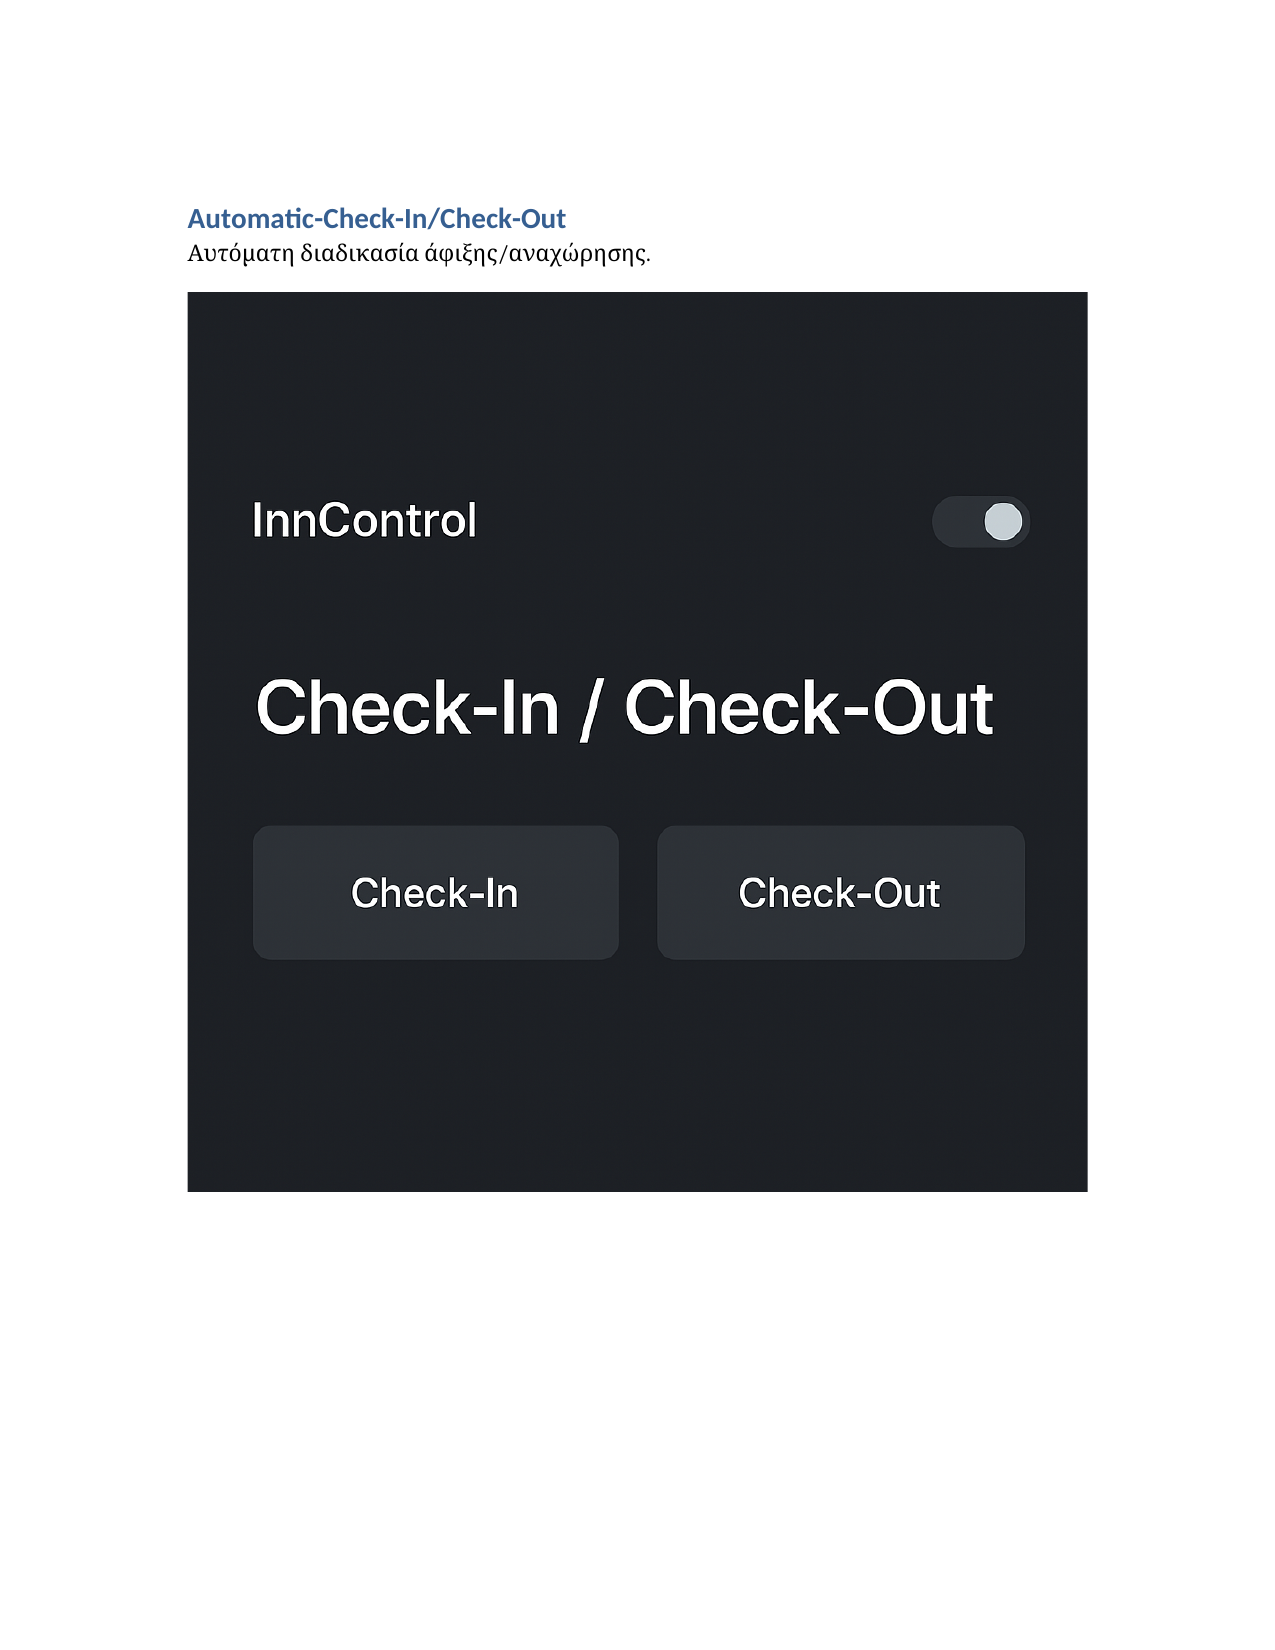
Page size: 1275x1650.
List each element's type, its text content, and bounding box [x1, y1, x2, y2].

picture [187, 292, 1088, 1192]
text Αυτόματη διαδικασία άφιξης/αναχώρησης. [187, 241, 1087, 267]
subtitle Automatic-Check-In/Check-Out [187, 200, 1087, 236]
